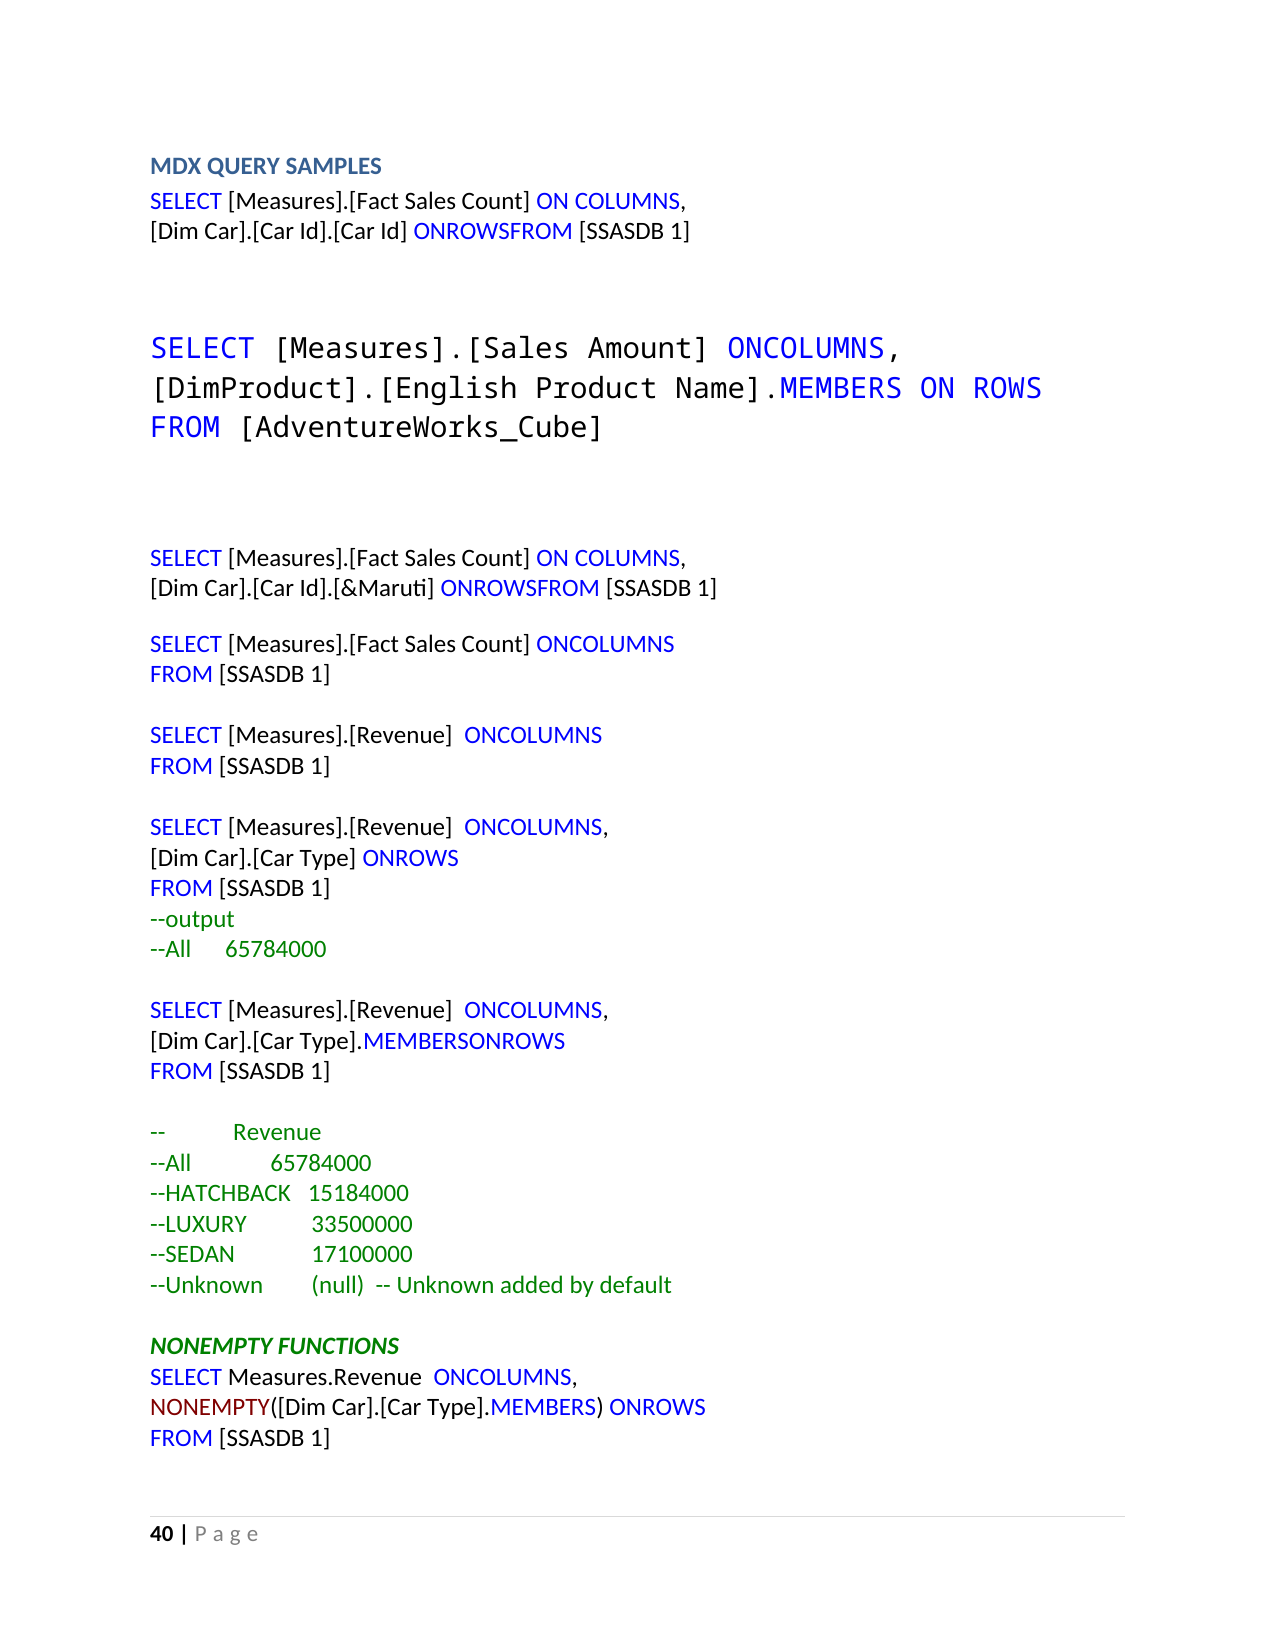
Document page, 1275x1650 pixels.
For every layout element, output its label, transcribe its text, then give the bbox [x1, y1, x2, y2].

text --All 65784000 [150, 1147, 1125, 1177]
text [Dim Car].[Car Type] ONROWS [150, 842, 1125, 872]
text SELECT [Measures].[Fact Sales Count] ON COLUMNS, [150, 185, 1125, 216]
text --All 65784000 [150, 933, 1125, 964]
text SELECT Measures.Revenue ONCOLUMNS, [150, 1361, 1125, 1391]
subtitle MDX QUERY SAMPLES [150, 150, 1125, 181]
text FROM [SSASDB 1] [150, 872, 1125, 903]
text --HATCHBACK 15184000 [150, 1177, 1125, 1208]
text SELECT [Measures].[Fact Sales Count] ON COLUMNS, [150, 542, 1125, 572]
text --LUXURY 33500000 [150, 1208, 1125, 1238]
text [150, 1391, 1125, 1422]
text SELECT [Measures].[Fact Sales Count] ONCOLUMNS [150, 628, 1125, 659]
text FROM [SSASDB 1] [150, 1055, 1125, 1086]
text --Unknown (null) -- Unknown added by default [150, 1269, 1125, 1299]
text -- Revenue [150, 1116, 1125, 1147]
text FROM [SSASDB 1] [150, 1422, 1125, 1452]
text SELECT [Measures].[Revenue] ONCOLUMNS, [150, 811, 1125, 842]
text SELECT [Measures].[Revenue] ONCOLUMNS [150, 720, 1125, 750]
text FROM [SSASDB 1] [150, 659, 1125, 689]
text --output [150, 903, 1125, 933]
text [Dim Car].[Car Type].MEMBERSONROWS [150, 1025, 1125, 1055]
text [Dim Car].[Car Id].[Car Id] ONROWSFROM [SSASDB 1] [150, 216, 1125, 246]
text SELECT [Measures].[Revenue] ONCOLUMNS, [150, 994, 1125, 1025]
text NONEMPTY FUNCTIONS [150, 1330, 1125, 1361]
text [DimProduct].[English Product Name].MEMBERS ON ROWS FROM [AdventureWorks_Cube] [150, 367, 1125, 446]
text --SEDAN 17100000 [150, 1238, 1125, 1269]
text FROM [SSASDB 1] [150, 750, 1125, 781]
text [Dim Car].[Car Id].[&Maruti] ONROWSFROM [SSASDB 1] [150, 572, 1125, 603]
text SELECT [Measures].[Sales Amount] ONCOLUMNS, [150, 327, 1125, 367]
